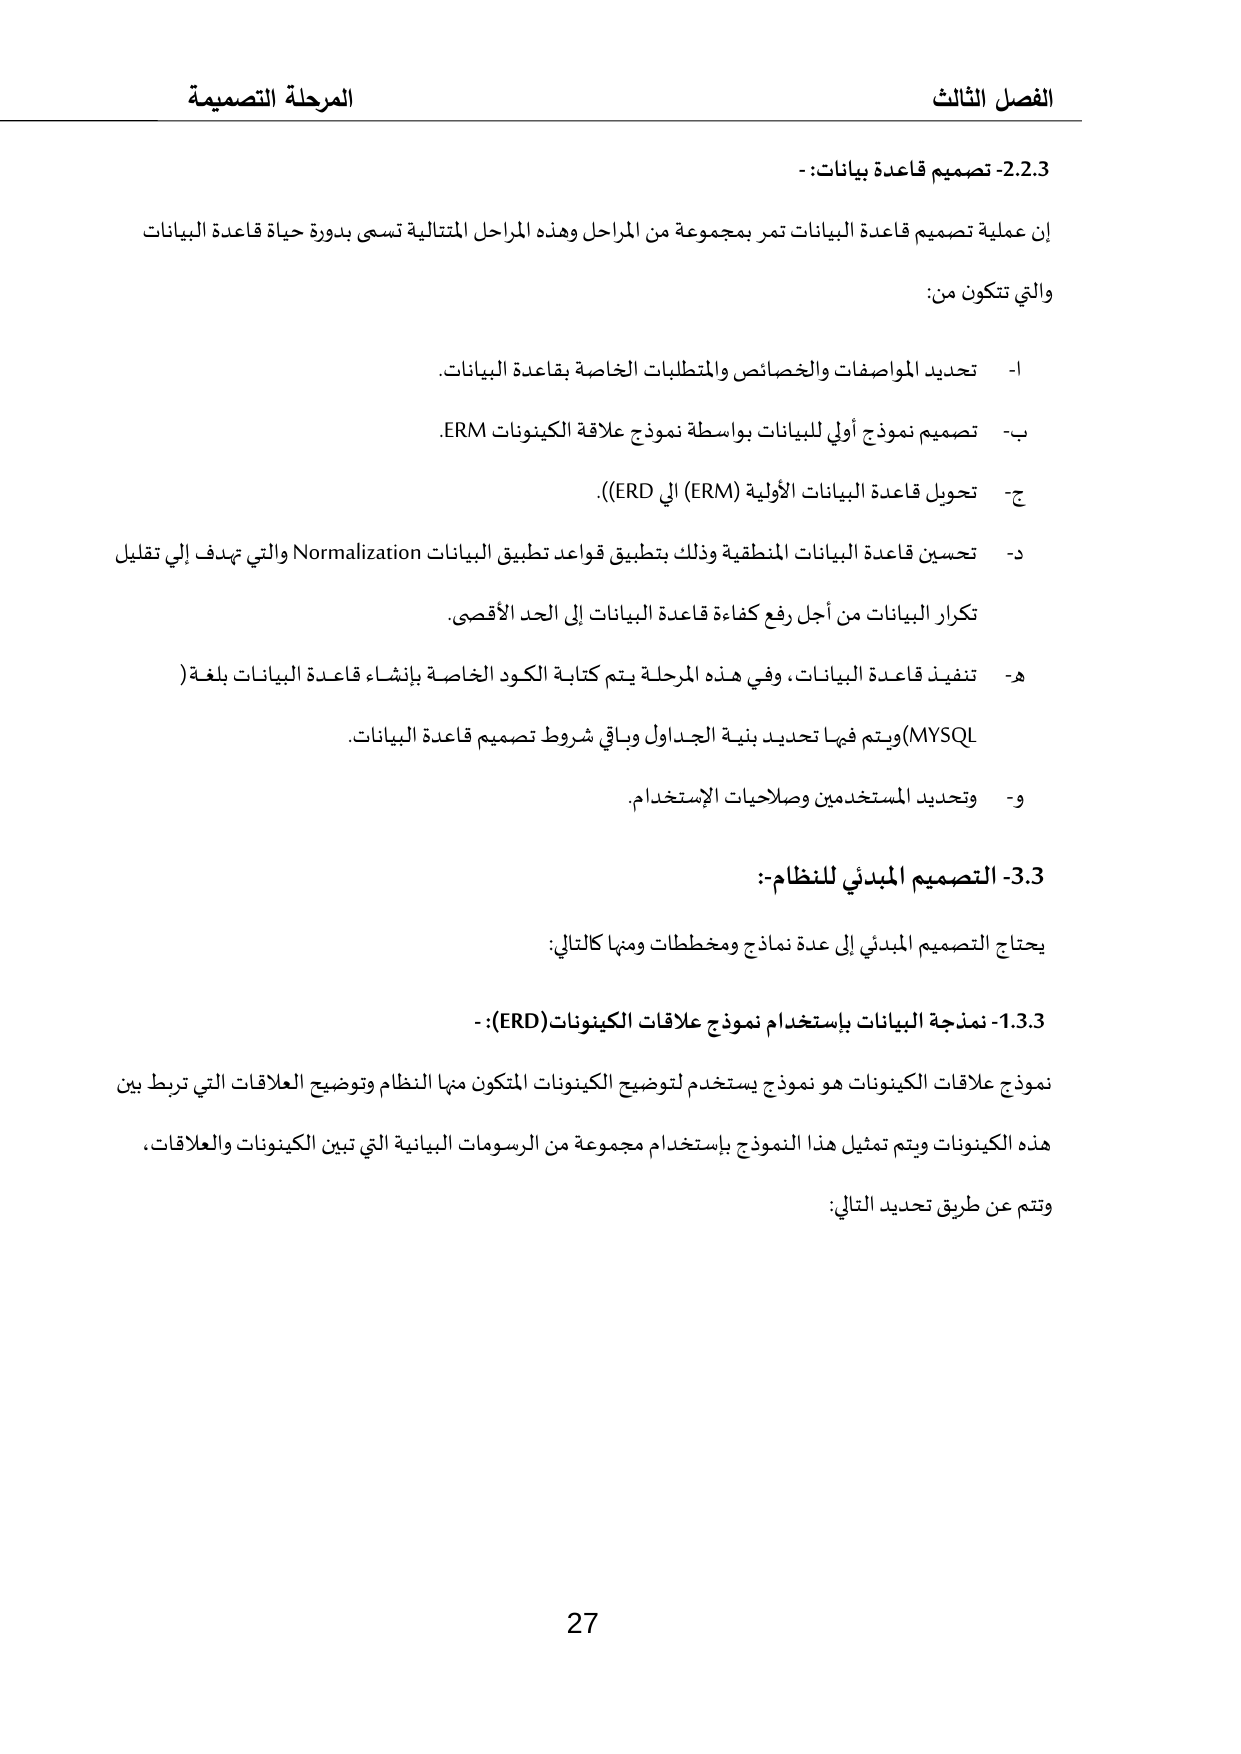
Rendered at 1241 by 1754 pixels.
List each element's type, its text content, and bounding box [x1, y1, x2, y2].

list وتحديد المستخدمين وصلاحيات الإستخدام. [112, 777, 1015, 818]
text 3.3- التصميم المبدئي للنظام-: [112, 855, 1050, 902]
list تحديد المواصفات والخصائص والمتطلبات الخاصة بقاعدة البيانات. [112, 350, 1015, 391]
text 1.3.3- نمذجة البيانات بإستخدام نموذج علاقات الكينونات(ERD): - [112, 1003, 1050, 1043]
text نموذج علاقات الكينونات هو نموذج يستخدم لتوضيح الكينونات المتكون منها النظام وتوضيح العلاقـات التـي تربط بين هذه الكينونات ويتم تمثيل هذا النموذج بإستخدام مجموعة من الرسومات البيانية التي تبين الكينونات والعلاقات، وتتم عن طريق تحديد التالي: [112, 1064, 1053, 1226]
list تصميم نموذج أولي للبيانات بواسطة نموذج علاقة الكينونات ERM. [112, 411, 1015, 452]
text 2.2.3- تصميم قاعدة بيانات: - [112, 150, 1050, 191]
list تحويل قاعدة البيانات الأولية (ERM) الي ERD)). [112, 472, 1015, 513]
text يحتاج التصميم المبدئي إلى عدة نماذج ومخططات ومنها كالتالي: [112, 925, 1050, 966]
text إن عملية تصميم قاعدة البيانات تمر بمجموعة من المراحل وهذه المراحل المتتالية تسمى بدورة حياة قاعدة البيانات والتي تتكون من: [112, 211, 1053, 313]
list تنفيــــذ قاعــــدة البيانــــات، وفــــي هــــذه المرحلــــة يــــتم كتابــــة الكــــود الخاصــــة بإنشــــاء قاعــــدة البيانــــات بلغــــة (MYSQL) ويــــتم فيهــــا تحديــــد بنيــــة الجــــداول وبــــاقي شروط تصميم قاعدة البيانات. [112, 655, 1015, 757]
list تحسين قاعدة البيانات المنطقية وذلك بتطبيق قواعد تطبيق البيانـات Normalization والتـي تهـدف إلـي تقليل تكرار البيانات من أجل رفع كفاءة قاعدة البيانات إلى الحد الأقصى. [112, 533, 1015, 635]
